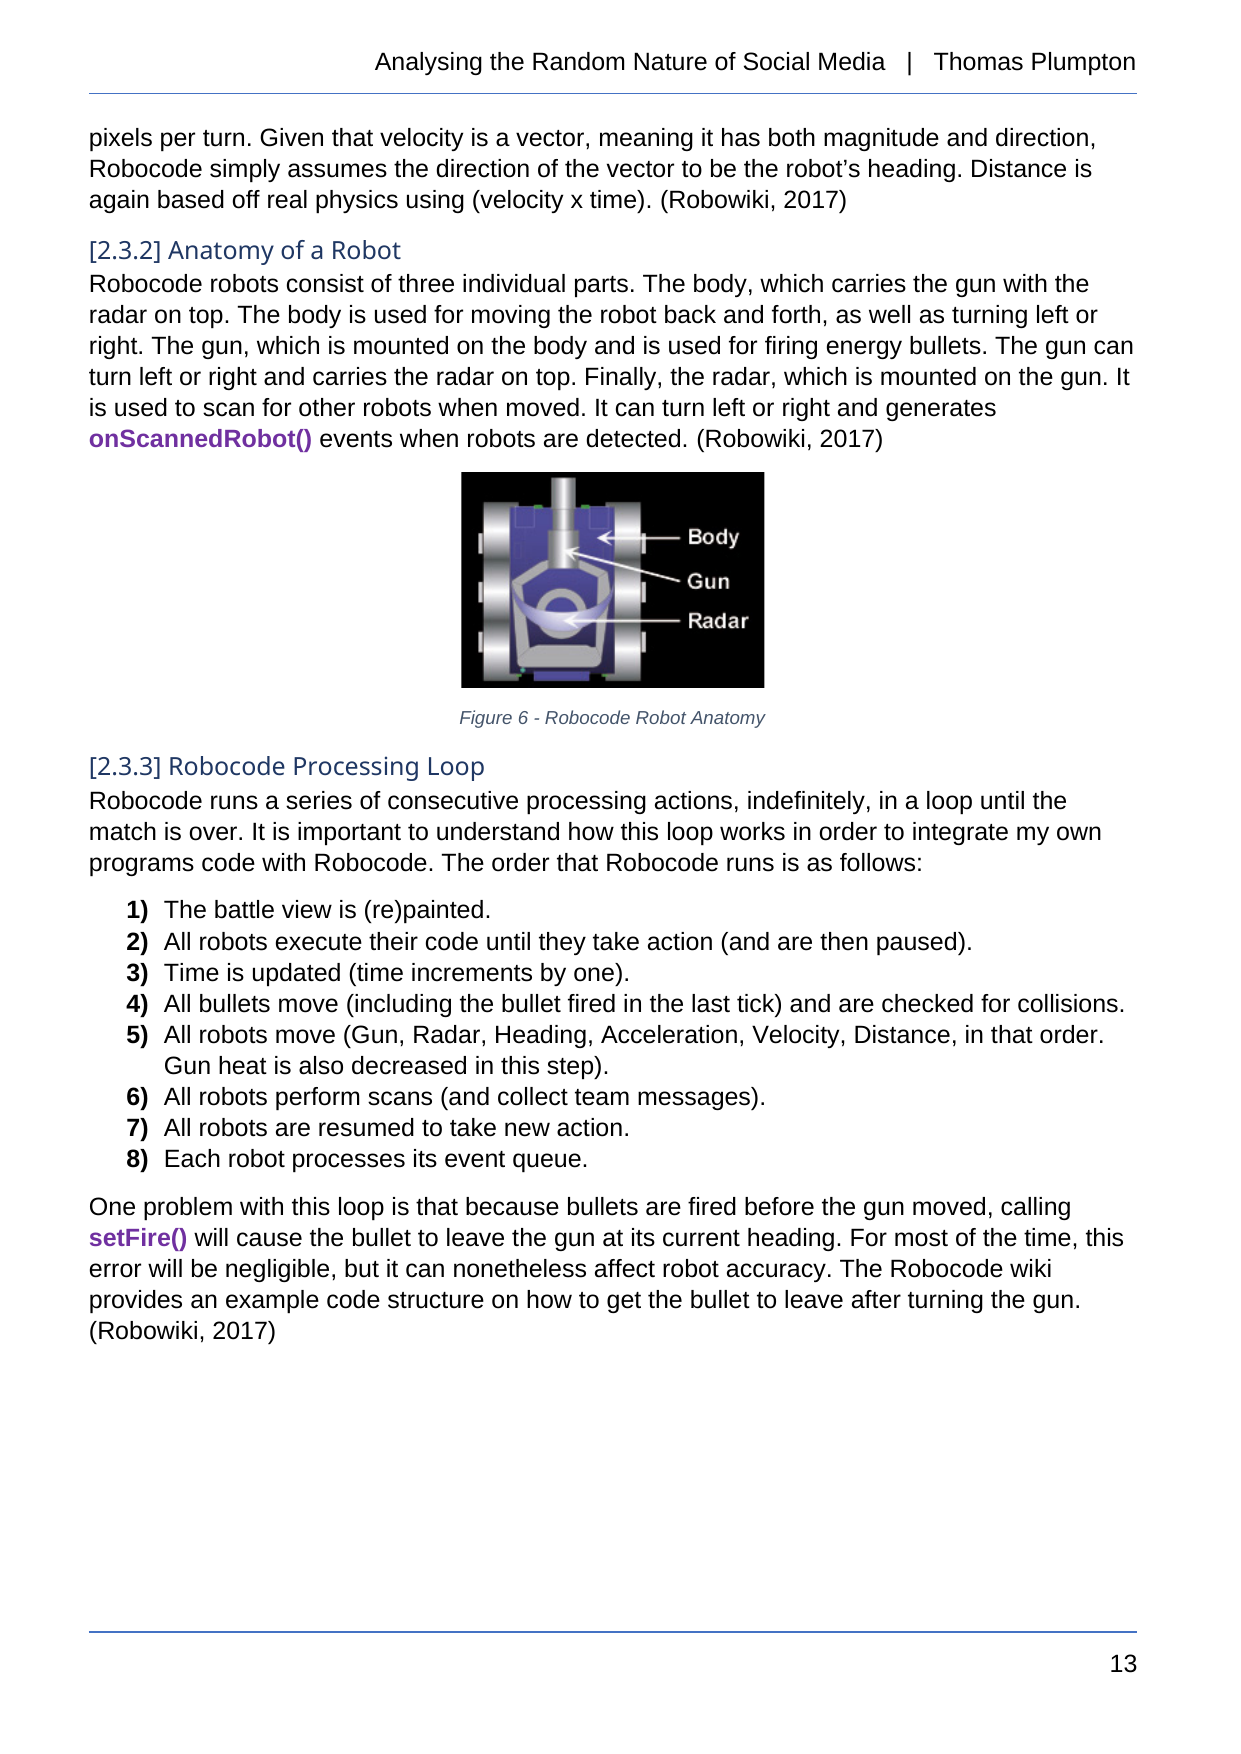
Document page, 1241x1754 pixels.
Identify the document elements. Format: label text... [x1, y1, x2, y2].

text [89, 122, 1137, 213]
subtitle [2.3.2] Anatomy of a Robot [89, 232, 1137, 266]
text One problem with this loop is that because bullets are fired before the gun moved, calling setFire() will cause the bullet to leave the gun at its current heading. For most of the time, this error will be negligible, but it can nonetheless affect robot accuracy. The Robocode wiki provides an example code structure on how to get the bullet to leave after turning the gun. [89, 1191, 1137, 1344]
subtitle [2.3.3] Robocode Processing Loop [89, 749, 1137, 783]
text Robocode robots consist of three individual parts. The body, which carries the gun with the radar on top. The body is used for moving the robot back and forth, as well as turning left or right. The gun, which is mounted on the body and is used for firing energy bullets. The gun can turn left or right and carries the radar on top. Finally, the radar, which is mounted on the gun. It is used to scan for other robots when moved. It can turn left or right and generates onScannedRobot() events when robots are detected. [89, 269, 1137, 453]
list All robots move (Gun, Radar, Heading, Acceleration, Velocity, Distance, in that order. Gun heat is also decreased in this step). [126, 1019, 1137, 1079]
list The battle view is (re)painted. [126, 895, 1137, 924]
picture [461, 472, 765, 688]
list Time is updated (time increments by one). [126, 957, 1137, 986]
list All robots perform scans (and collect team messages). [126, 1082, 1137, 1110]
list All robots execute their code until they take action (and are then paused). [126, 926, 1137, 955]
list All bullets move (including the bullet fired in the last tick) and are checked for collisions. [126, 988, 1137, 1017]
list All robots are resumed to take new action. [126, 1113, 1137, 1141]
text Robocode runs a series of consecutive processing actions, indefinitely, in a loop until the match is over. It is important to understand how this loop works in order to integrate my own programs code with Robocode. The order that Robocode runs is as follows: [89, 786, 1137, 876]
list Each robot processes its event queue. [126, 1144, 1137, 1172]
